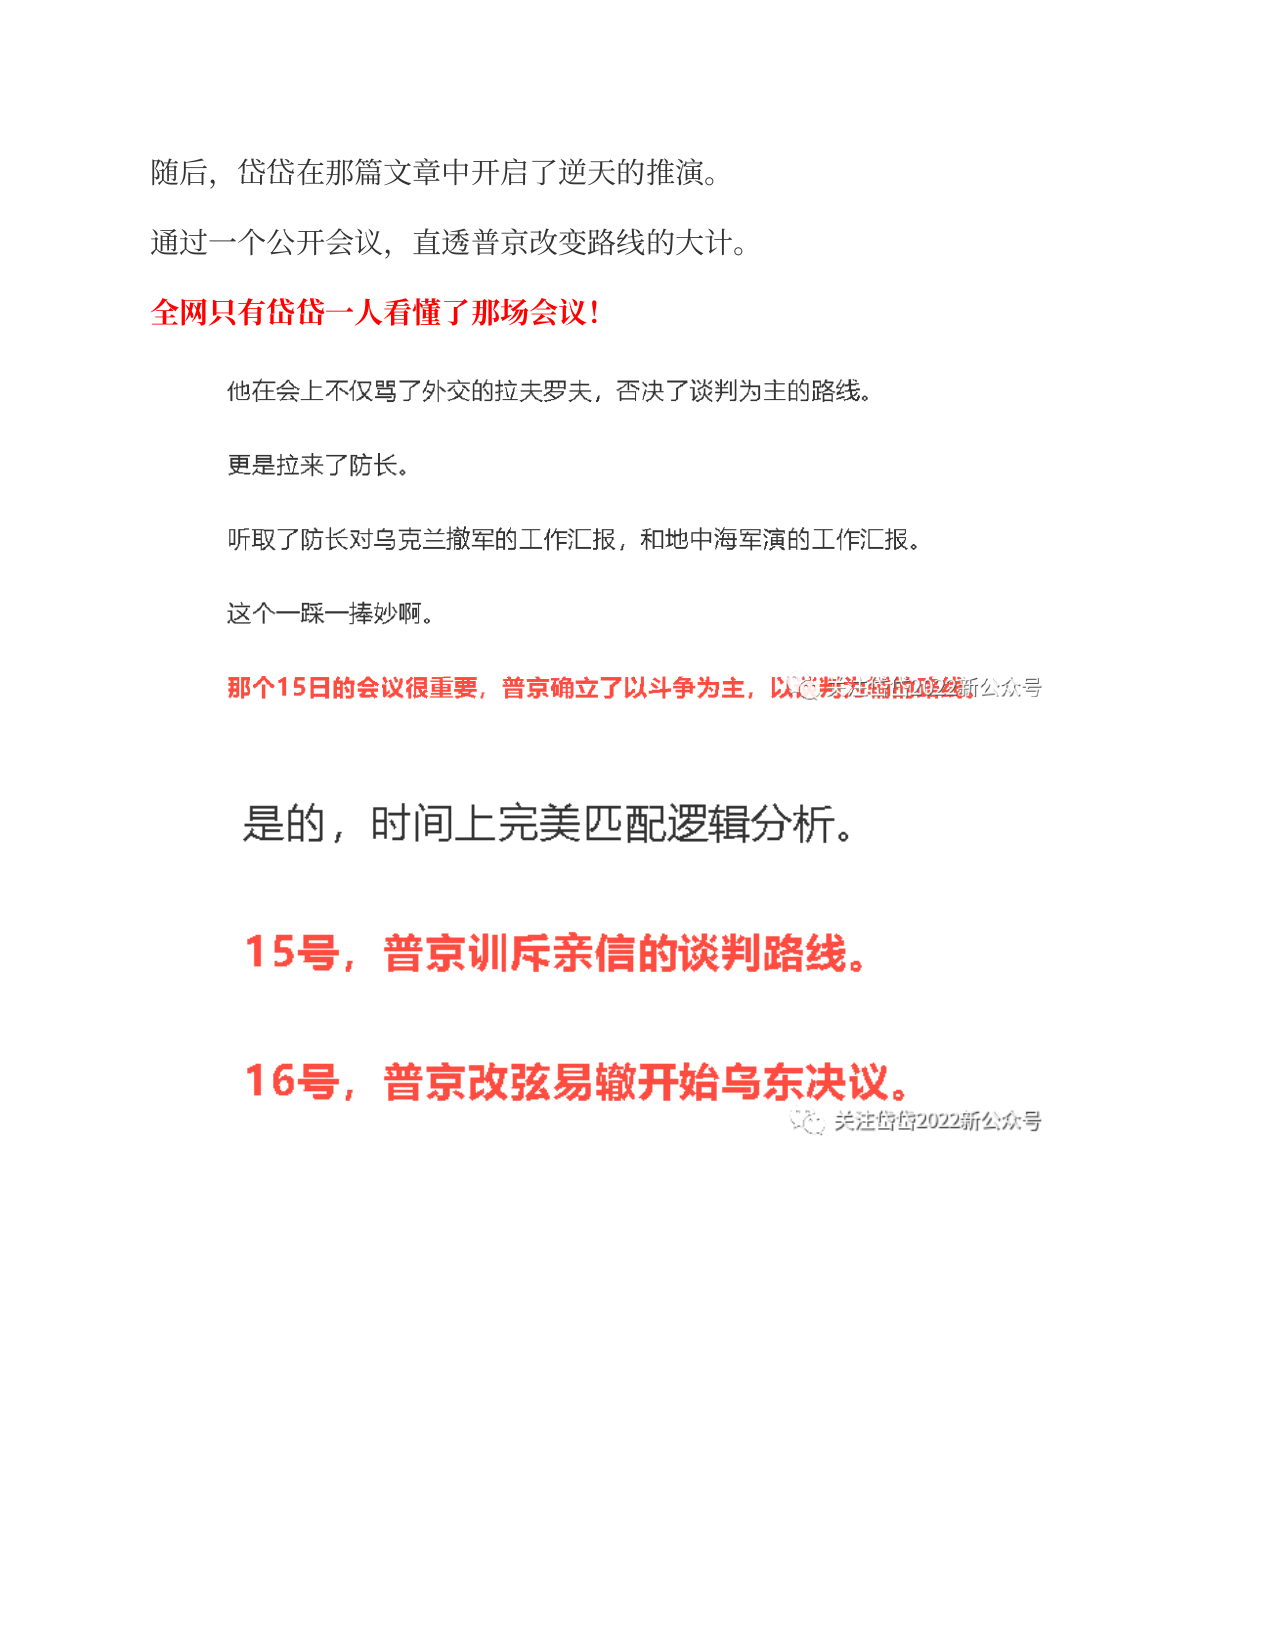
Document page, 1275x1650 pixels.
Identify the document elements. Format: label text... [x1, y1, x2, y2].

text 随后，岱岱在那篇文章中开启了逆天的推演。 [150, 150, 1125, 192]
picture [205, 359, 1070, 725]
picture [205, 780, 1070, 1160]
text 全网只有岱岱一人看懂了那场会议！ [150, 290, 1125, 332]
text 通过一个公开会议，直透普京改变路线的大计。 [150, 220, 1125, 262]
